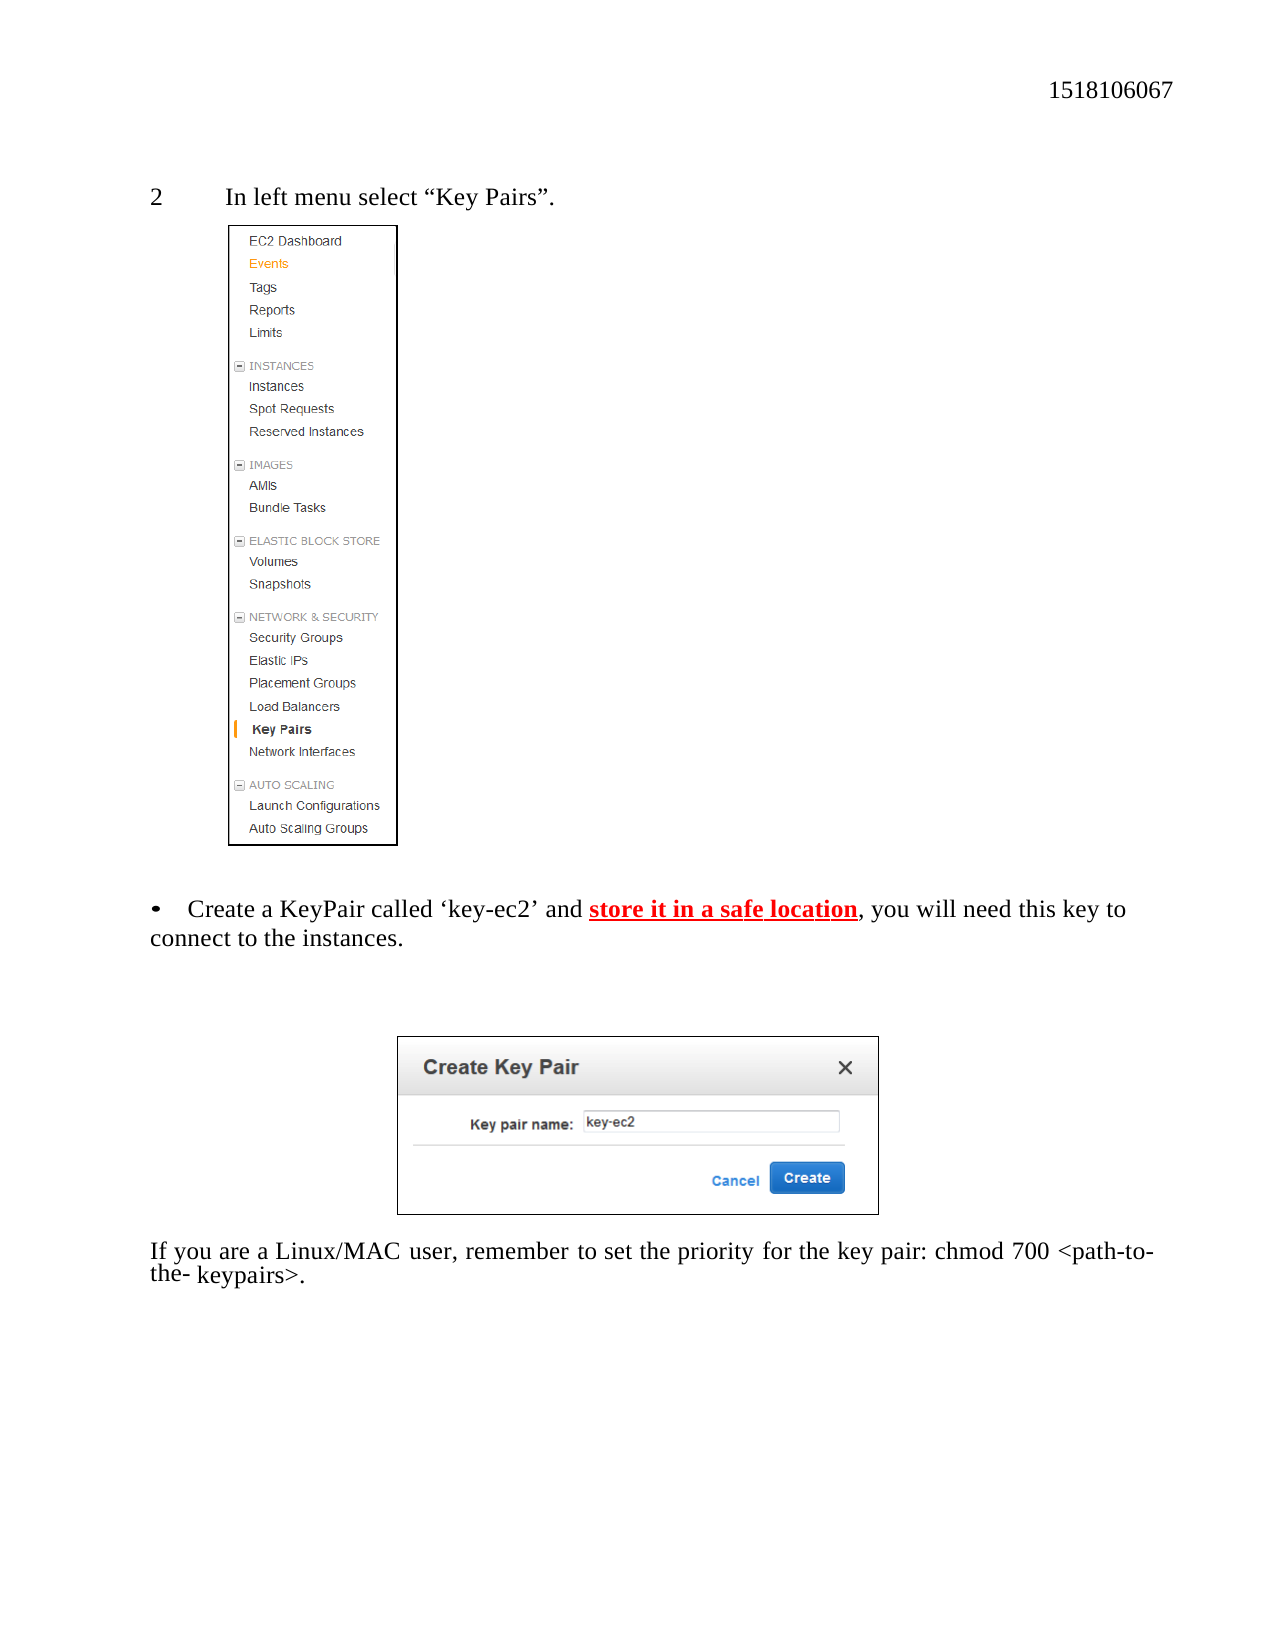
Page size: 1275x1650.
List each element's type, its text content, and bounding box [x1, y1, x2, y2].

picture [398, 1037, 878, 1213]
text 2 In left menu select “Key Pairs”. [150, 185, 1173, 211]
text If you are a Linux/MAC user, remember to set the priority for the key pair: chmod 700 <path-to-the- keypairs>. [150, 1243, 1173, 1288]
picture [229, 226, 396, 844]
text • Create a KeyPair called ‘key-ec2’ and store it in a safe location, you will need this key to connect to the instances. [150, 894, 1173, 952]
